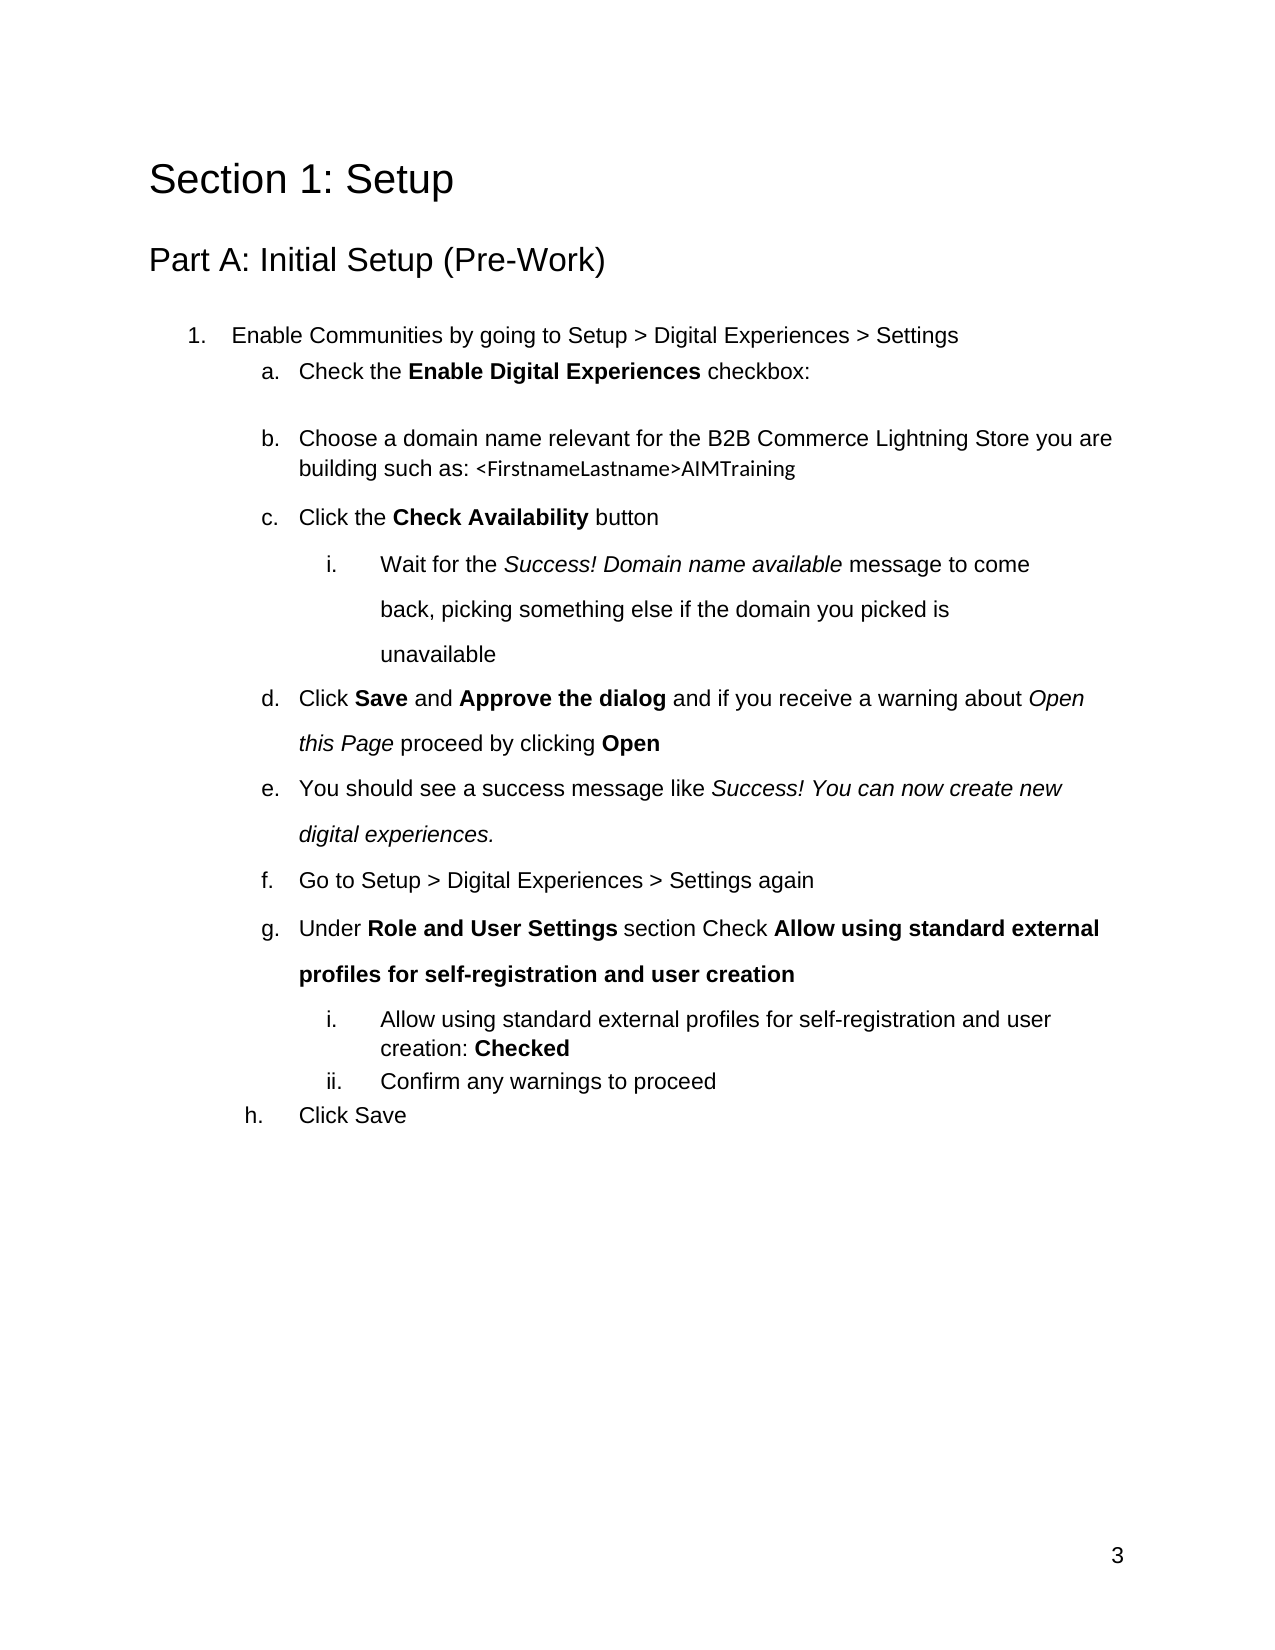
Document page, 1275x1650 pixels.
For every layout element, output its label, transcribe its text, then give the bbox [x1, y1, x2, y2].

list Check the ​Enable Digital Experiences ​checkbox: [261, 358, 1126, 384]
subtitle Section 1: Setup [148, 154, 1141, 202]
list Confirm any warnings to proceed [326, 1068, 1067, 1094]
list Under Role and User Settings section Check ​Allow using​ standard external profiles for self-registration and user creation [261, 914, 1126, 987]
list Wait for the ​Success! Domain name available ​message to come back, picking something else if the domain you picked is unavailable [326, 551, 1067, 667]
subtitle Part A: Initial Setup (Pre-Work) [148, 240, 1141, 278]
list Click Save [244, 1102, 1067, 1128]
list Choose a domain name relevant for the B2B Commerce Lightning Store you are building such as: <FirstnameLastname>AIMTraining [261, 425, 1126, 482]
list Enable Communities by going to Setup > Digital Experiences > Settings [187, 322, 1126, 348]
list Click the ​Check Availability​ button [261, 503, 1126, 530]
list You should see a success message like ​Success! You can now create new digital experiences. [261, 775, 1126, 847]
list Click ​Save ​and ​Approve the dialog​ and if you receive a warning about ​Open this Page​ proceed by clicking ​Open [261, 685, 1126, 757]
list Go to Setup > Digital Experiences > Settings again [261, 867, 1126, 893]
list Allow using standard external profiles for self-registration and user creation: Checked​ [326, 1006, 1067, 1061]
